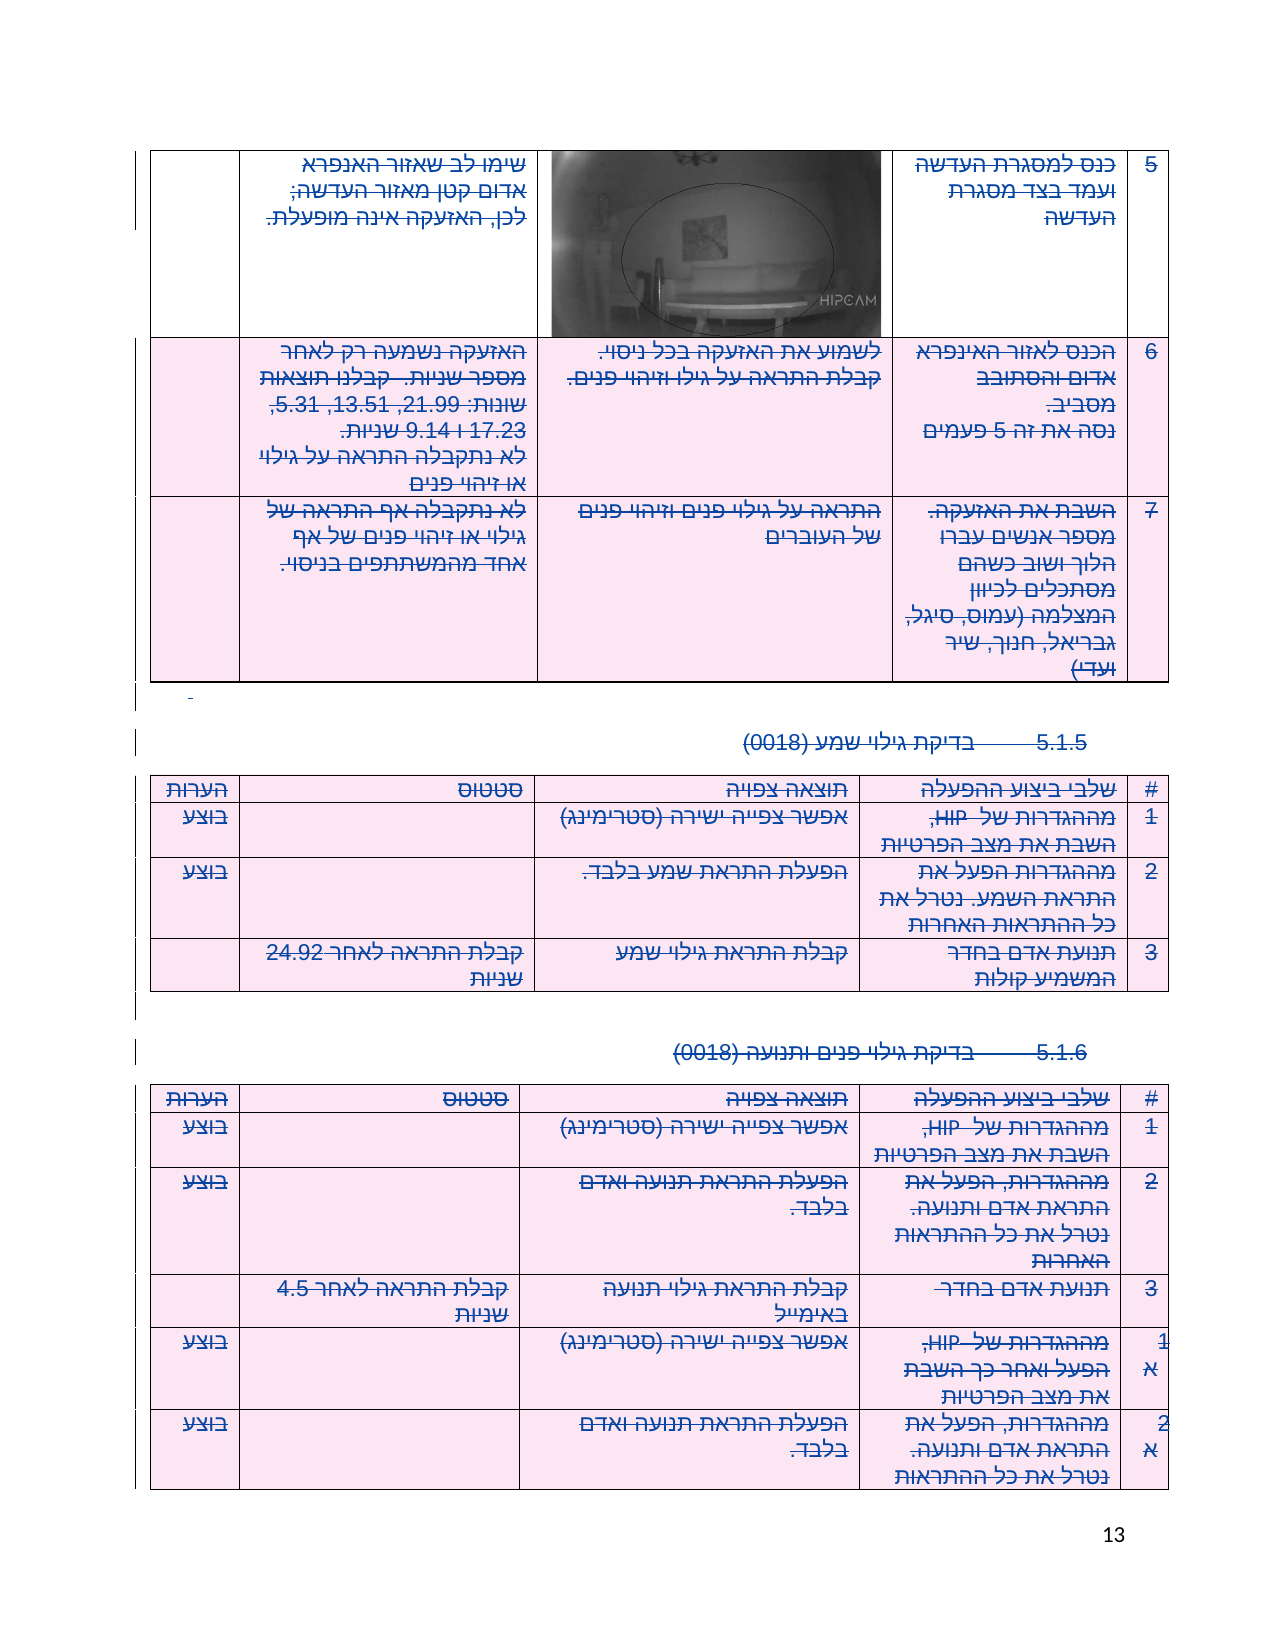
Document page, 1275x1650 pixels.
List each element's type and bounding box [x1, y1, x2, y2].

table_cell [538, 151, 551, 337]
table_cell [893, 151, 1127, 337]
table_cell [151, 151, 239, 337]
picture [551, 151, 882, 337]
table_cell [1128, 151, 1168, 337]
table_cell [882, 151, 892, 337]
table_cell [240, 151, 537, 337]
